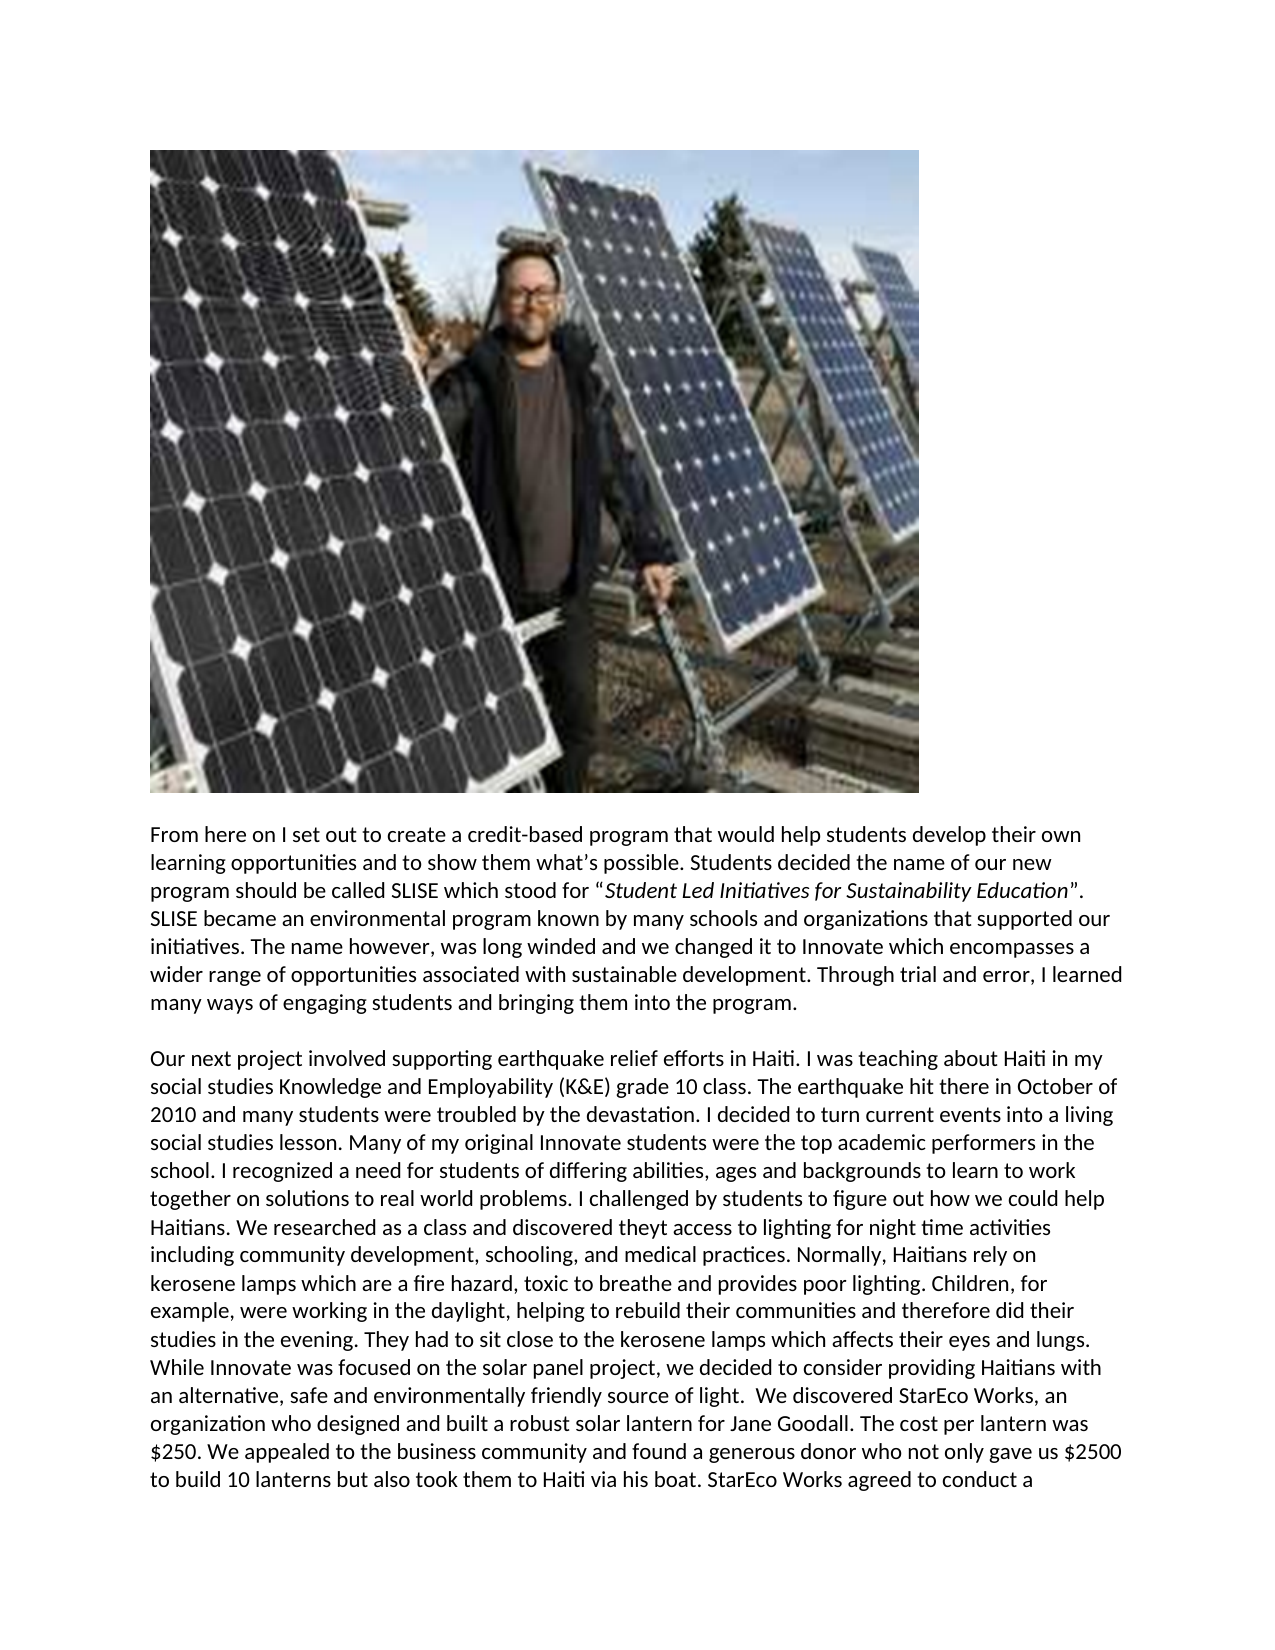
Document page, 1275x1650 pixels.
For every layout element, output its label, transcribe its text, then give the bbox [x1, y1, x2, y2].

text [150, 1044, 1125, 1493]
picture [150, 150, 919, 793]
text From here on I set out to create a credit-based program that would help students develop their own learning opportunities and to show them what’s possible. Students decided the name of our new program should be called SLISE which stood for “Student Led Initiatives for Sustainability Education”. SLISE became an environmental program known by many schools and organizations that supported our initiatives. The name however, was long winded and we changed it to Innovate which encompasses a wider range of opportunities associated with sustainable development. Through trial and error, I learned many ways of engaging students and bringing them into the program. [150, 820, 1125, 1016]
